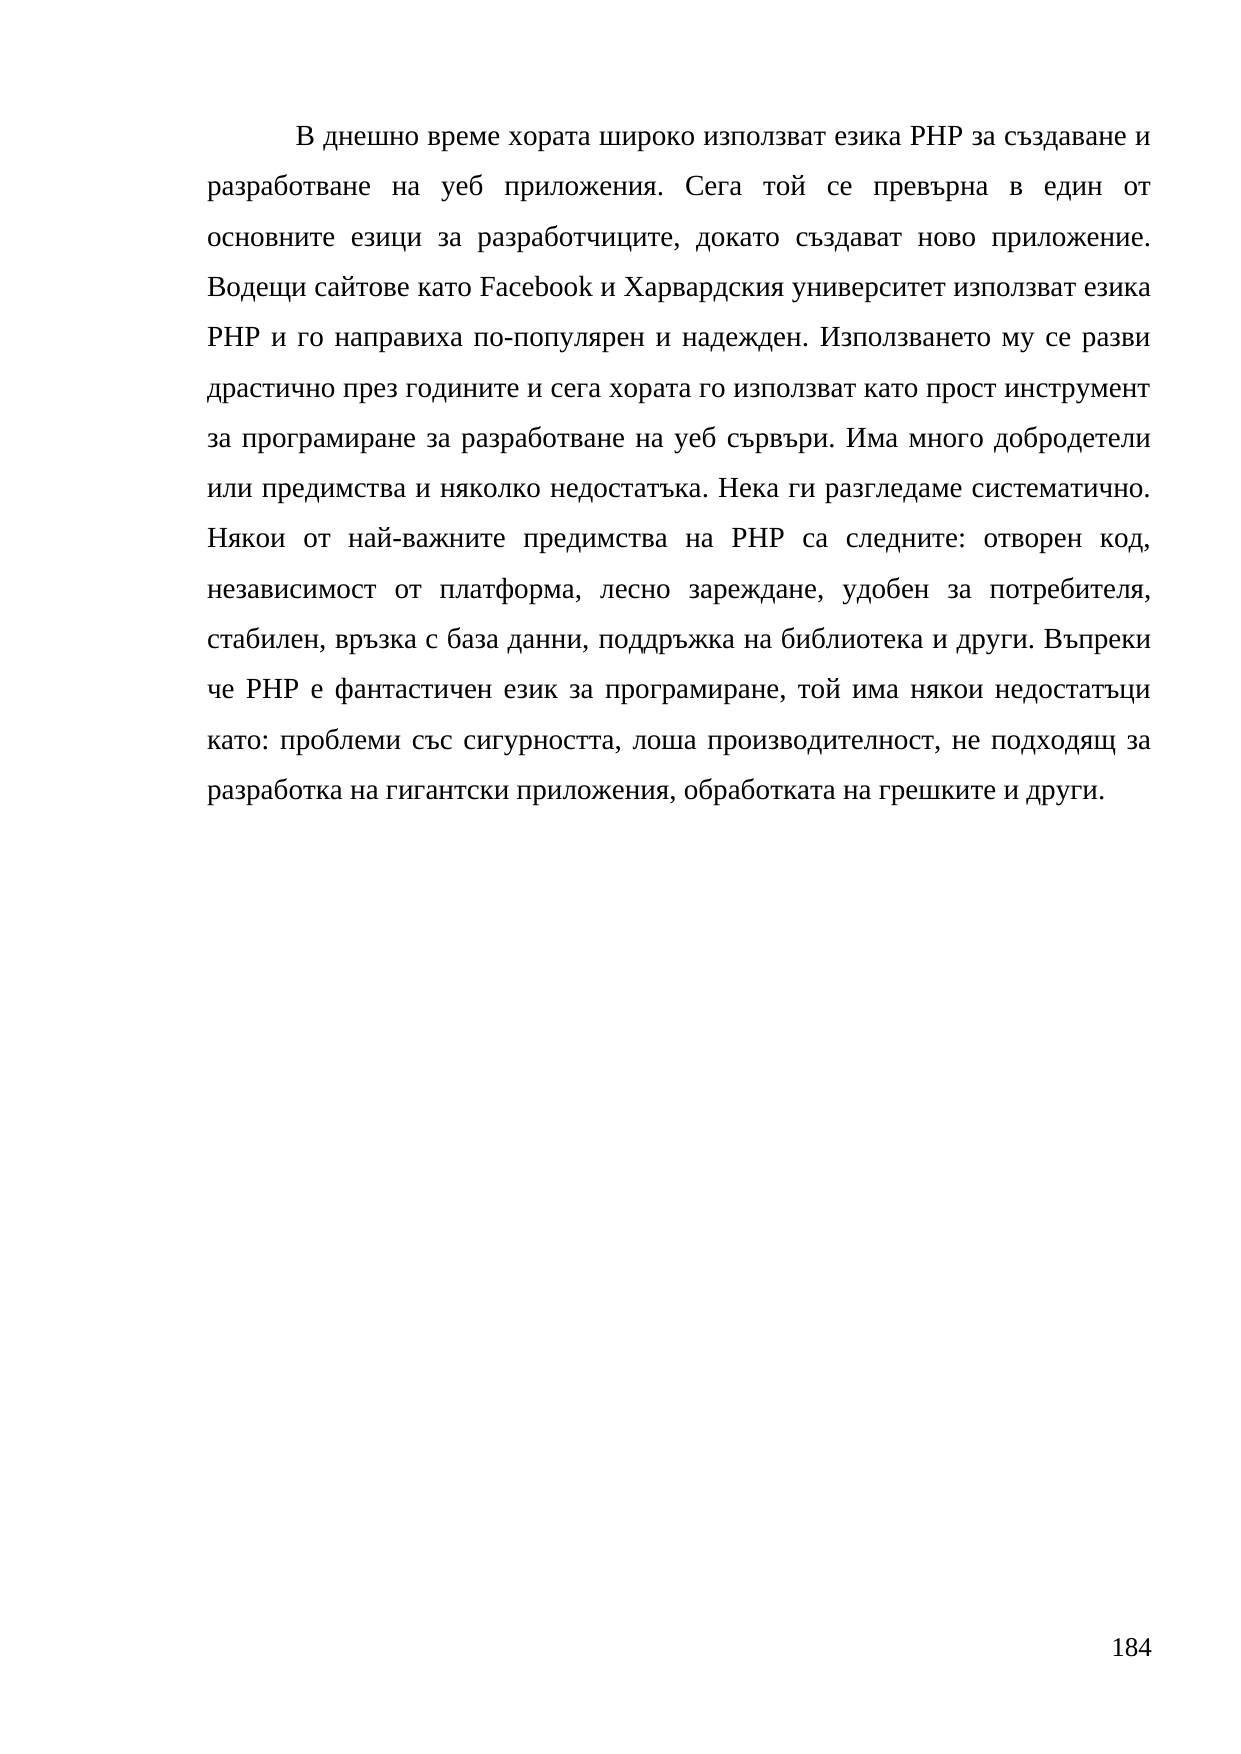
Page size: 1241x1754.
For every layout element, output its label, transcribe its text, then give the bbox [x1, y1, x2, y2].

text В днешно време хората широко използват езика PHP за създаване и разработване на уеб приложения. Сега той се превърна в един от основните езици за разработчиците, докато създават ново приложение. Водещи сайтове като Facebook и Харвардския университет използват езика PHP и го направиха по-популярен и надежден. Използването му се разви драстично през годините и сега хората го използват като прост инструмент за програмиране за разработване на уеб сървъри. Има много добродетели или предимства и няколко недостатъка. Нека ги разгледаме систематично. Някои от най-важните предимства на PHP са следните: oтворен код, независимост от платформа, лесно зареждане, удобен за потребителя, стабилен, връзка с база данни, поддръжка на библиотека и други. Въпреки че PHP е фантастичен език за програмиране, той има някои недостатъци като: проблеми със сигурността, лоша производителност, не подходящ за разработка на гигантски приложения, обработката на грешките и други. [207, 118, 1152, 806]
